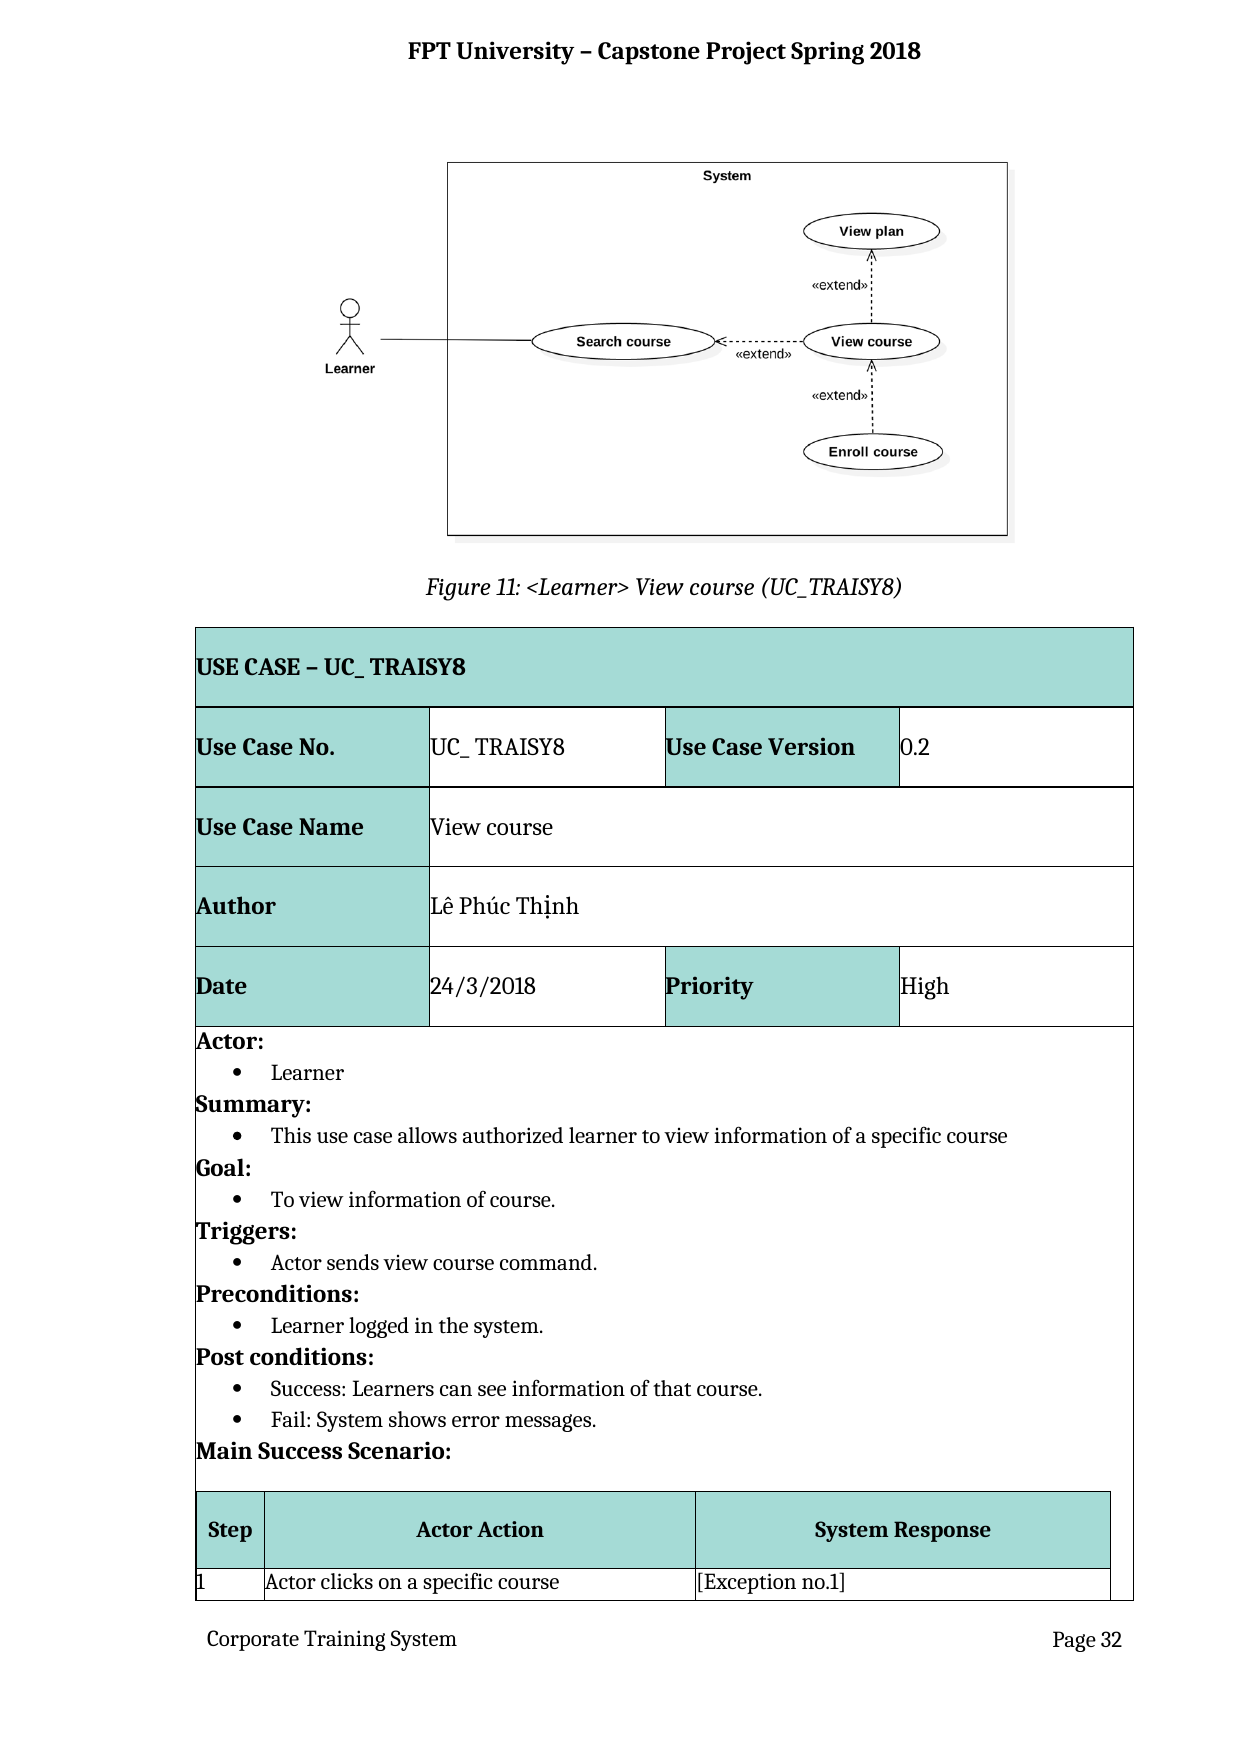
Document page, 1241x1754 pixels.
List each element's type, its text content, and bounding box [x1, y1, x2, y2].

table_cell Use Case No. [196, 708, 429, 786]
picture [306, 147, 1023, 548]
table_cell Use Case Version [666, 708, 899, 786]
table_cell View course [430, 788, 1133, 866]
text Figure 11: <Learner> View course (UC_TRAISY8) [207, 573, 1122, 601]
table_cell Author [196, 867, 429, 946]
table_cell Priority [666, 947, 899, 1026]
table_cell 24/3/2018 [430, 947, 665, 1026]
table_cell Date [196, 947, 429, 1026]
table_cell Use Case Name [196, 788, 429, 866]
table_cell 0.2 [900, 708, 1133, 786]
table_header USE CASE – UC_ TRAISY8 [196, 628, 1133, 706]
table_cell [196, 1027, 1133, 1600]
table_cell High [900, 947, 1133, 1026]
table_cell Lê Phúc Thịnh [430, 867, 1133, 946]
table_cell UC_ TRAISY8 [430, 708, 665, 786]
